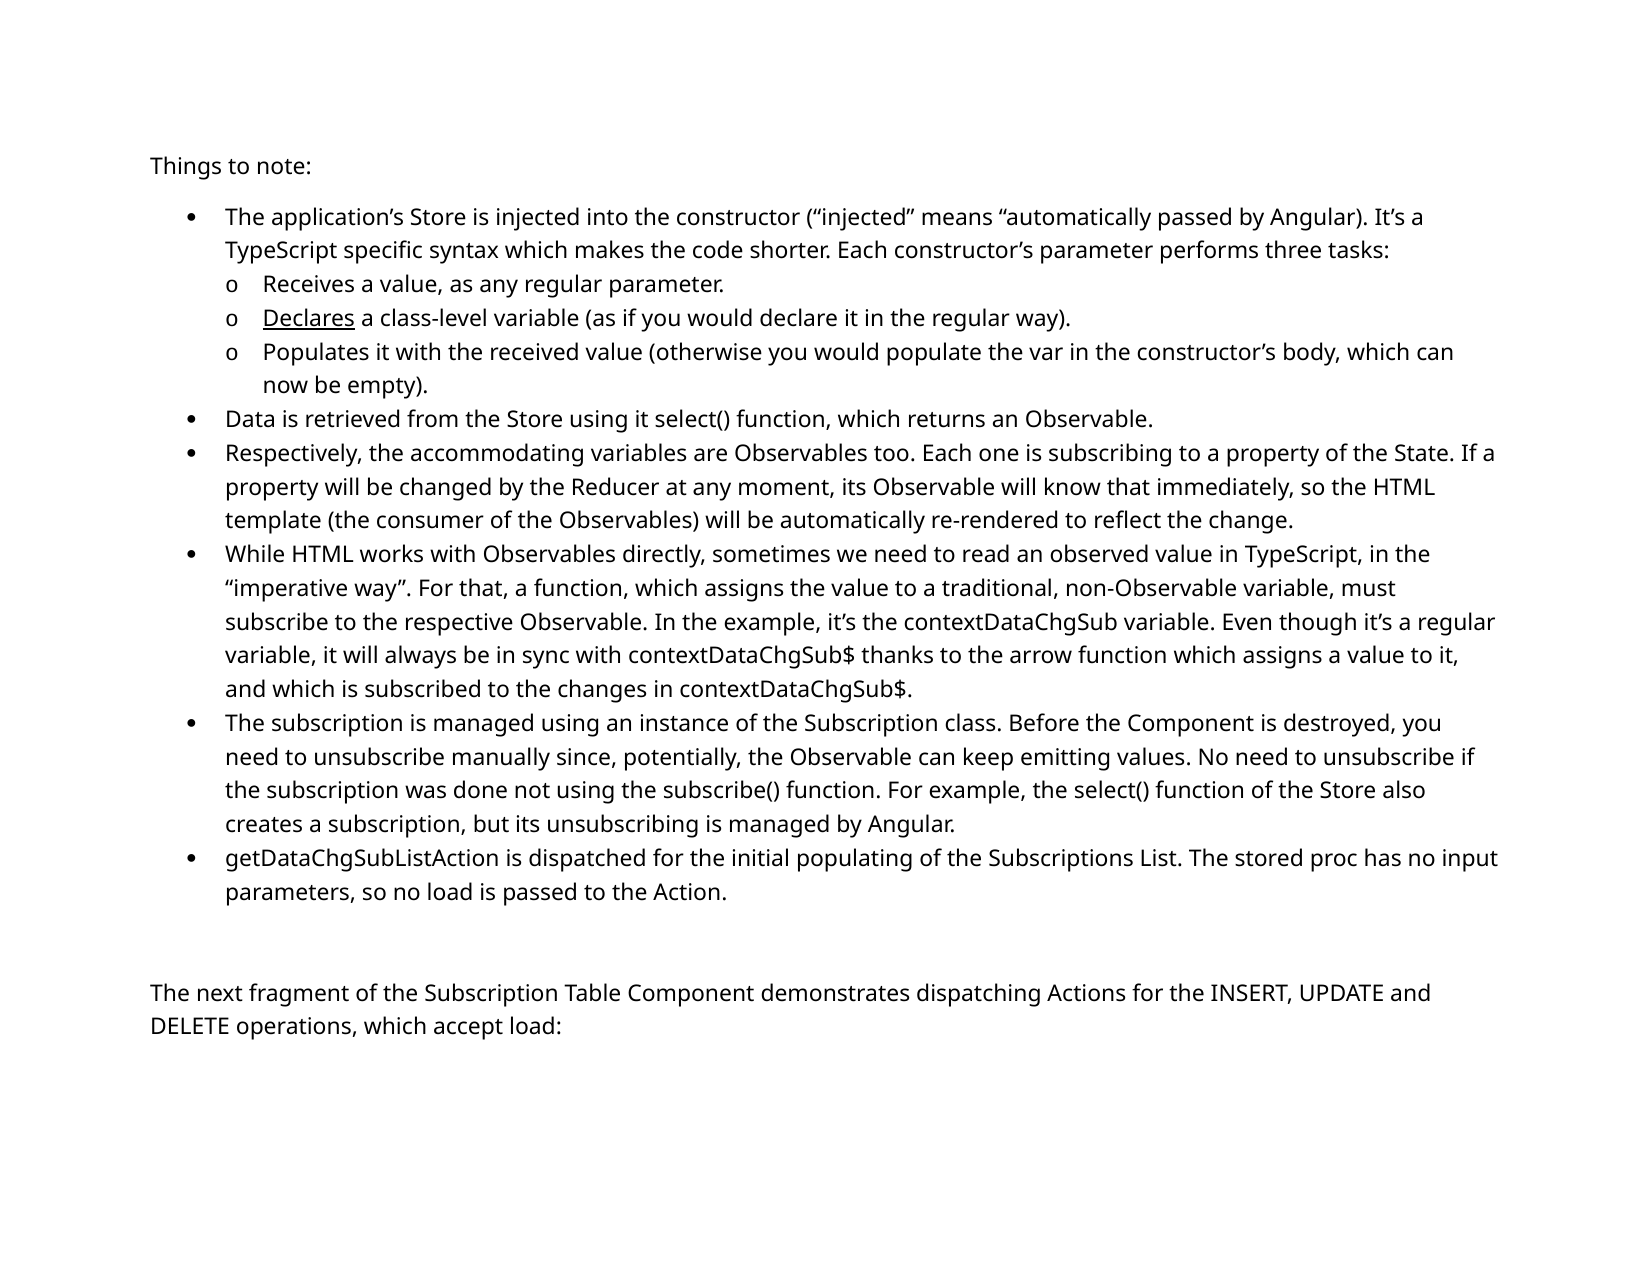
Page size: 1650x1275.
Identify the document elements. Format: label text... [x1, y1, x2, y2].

text The next fragment of the Subscription Table Component demonstrates dispatching Actions for the INSERT, UPDATE and DELETE operations, which accept load: [150, 977, 1500, 1042]
list getDataChgSubListAction is dispatched for the initial populating of the Subscriptions List. The stored proc has no input parameters, so no load is passed to the Action. [187, 842, 1500, 907]
list Receives a value, as any regular parameter. [225, 268, 1500, 299]
list The subscription is managed using an instance of the Subscription class. Before the Component is destroyed, you need to unsubscribe manually since, potentially, the Observable can keep emitting values. No need to unsubscribe if the subscription was done not using the subscribe() function. For example, the select() function of the Store also creates a subscription, but its unsubscribing is managed by Angular. [187, 707, 1500, 839]
list The application’s Store is injected into the constructor (“injected” means “automatically passed by Angular). It’s a TypeScript specific syntax which makes the code shorter. Each constructor’s parameter performs three tasks: [187, 200, 1500, 265]
text Things to note: [150, 150, 1500, 181]
list Populates it with the received value (otherwise you would populate the var in the constructor’s body, which can now be empty). [225, 336, 1500, 401]
list Declares a class-level variable (as if you would declare it in the regular way). [225, 302, 1500, 333]
list Data is retrieved from the Store using it select() function, which returns an Observable. [187, 403, 1500, 434]
list While HTML works with Observables directly, sometimes we need to read an observed value in TypeScript, in the “imperative way”. For that, a function, which assigns the value to a traditional, non-Observable variable, must subscribe to the respective Observable. In the example, it’s the contextDataChgSub variable. Even though it’s a regular variable, it will always be in sync with contextDataChgSub$ thanks to the arrow function which assigns a value to it, and which is subscribed to the changes in contextDataChgSub$. [187, 538, 1500, 704]
list Respectively, the accommodating variables are Observables too. Each one is subscribing to a property of the State. If a property will be changed by the Reducer at any moment, its Observable will know that immediately, so the HTML template (the consumer of the Observables) will be automatically re-rendered to reflect the change. [187, 437, 1500, 536]
